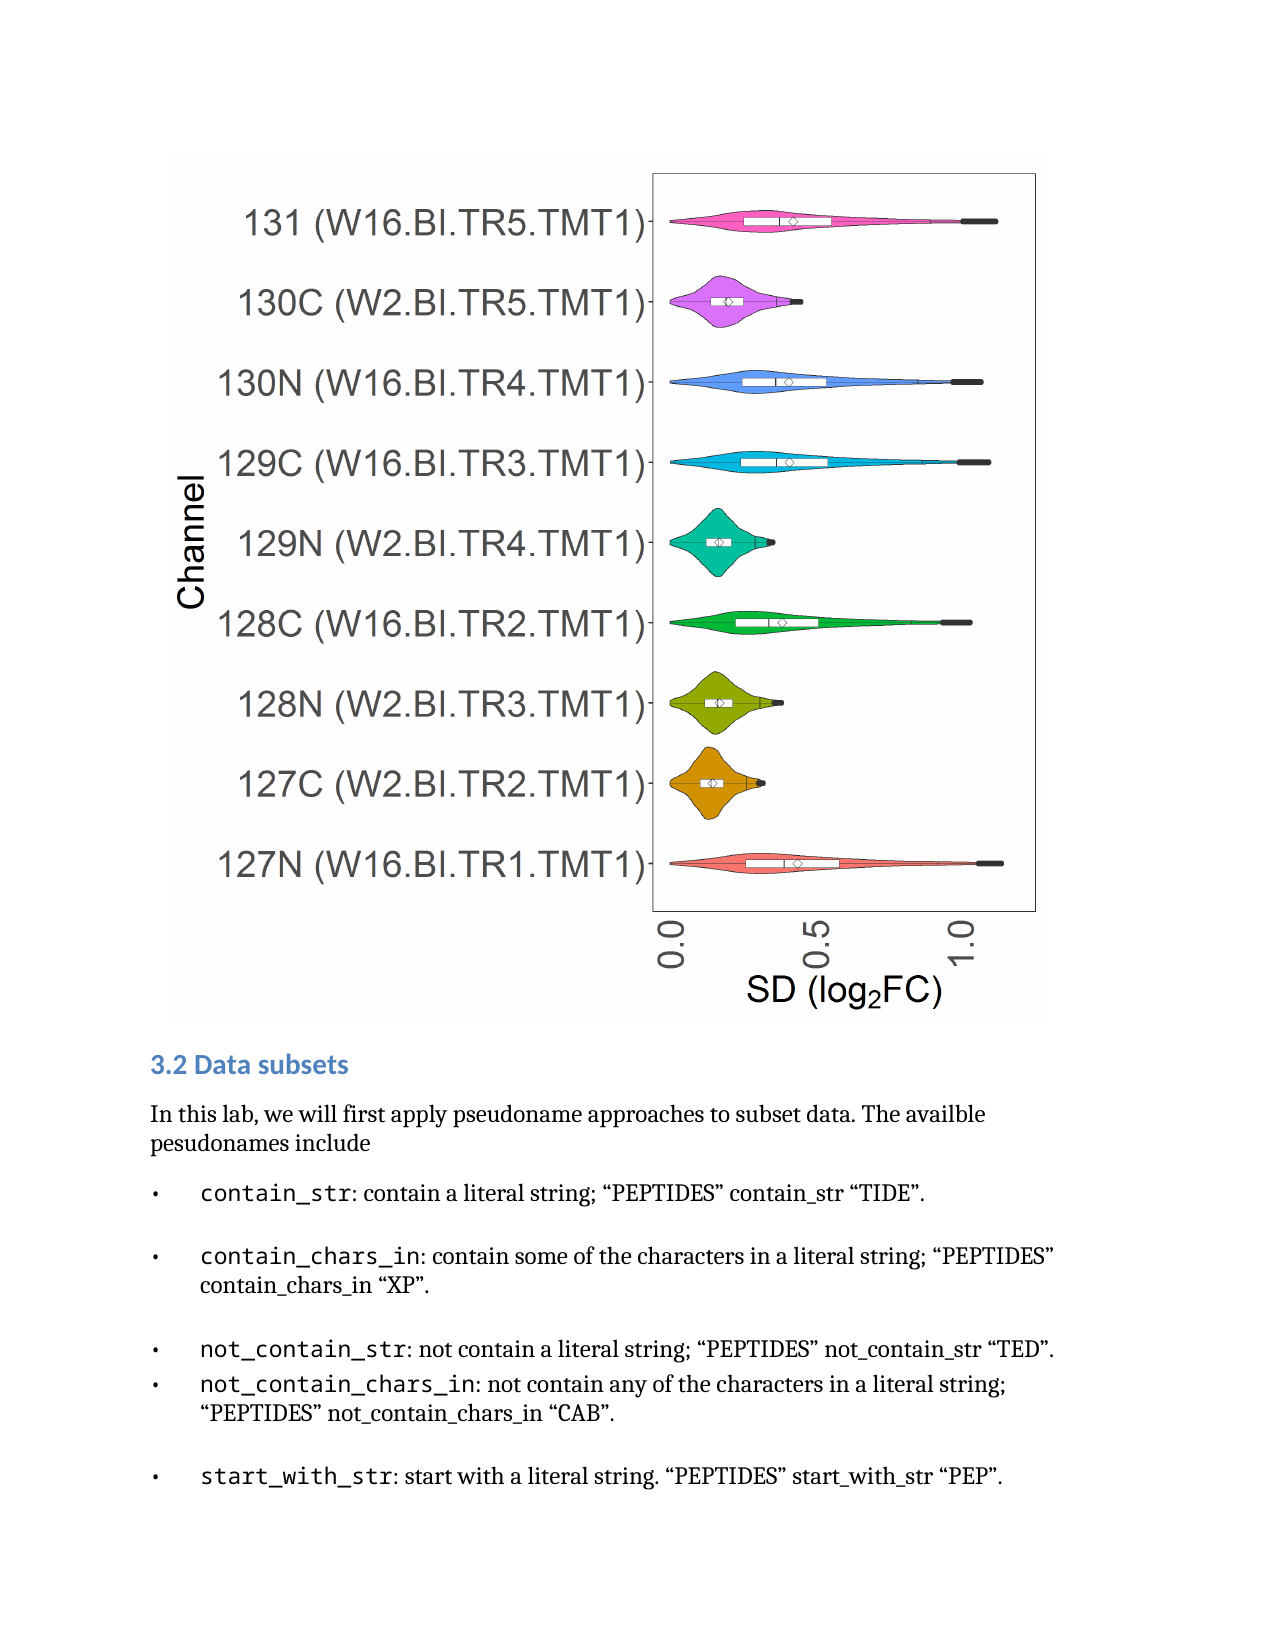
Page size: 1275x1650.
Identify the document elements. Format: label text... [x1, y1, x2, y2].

picture [168, 150, 1044, 1025]
list contain_str: contain a literal string; “PEPTIDES” contain_str “TIDE”. [150, 1176, 1125, 1236]
list not_contain_chars_in: not contain any of the characters in a literal string; “PEPTIDES” not_contain_chars_in “CAB”. [150, 1368, 1125, 1456]
list not_contain_str: not contain a literal string; “PEPTIDES” not_contain_str “TED”. [150, 1333, 1125, 1364]
text In this lab, we will first apply pseudoname approaches to subset data. The availble pesudonames include [150, 1100, 1125, 1158]
list contain_chars_in: contain some of the characters in a literal string; “PEPTIDES” contain_chars_in “XP”. [150, 1240, 1125, 1329]
list start_with_str: start with a literal string. “PEPTIDES” start_with_str “PEP”. [150, 1460, 1125, 1491]
subtitle 3.2 Data subsets [150, 1046, 1125, 1081]
